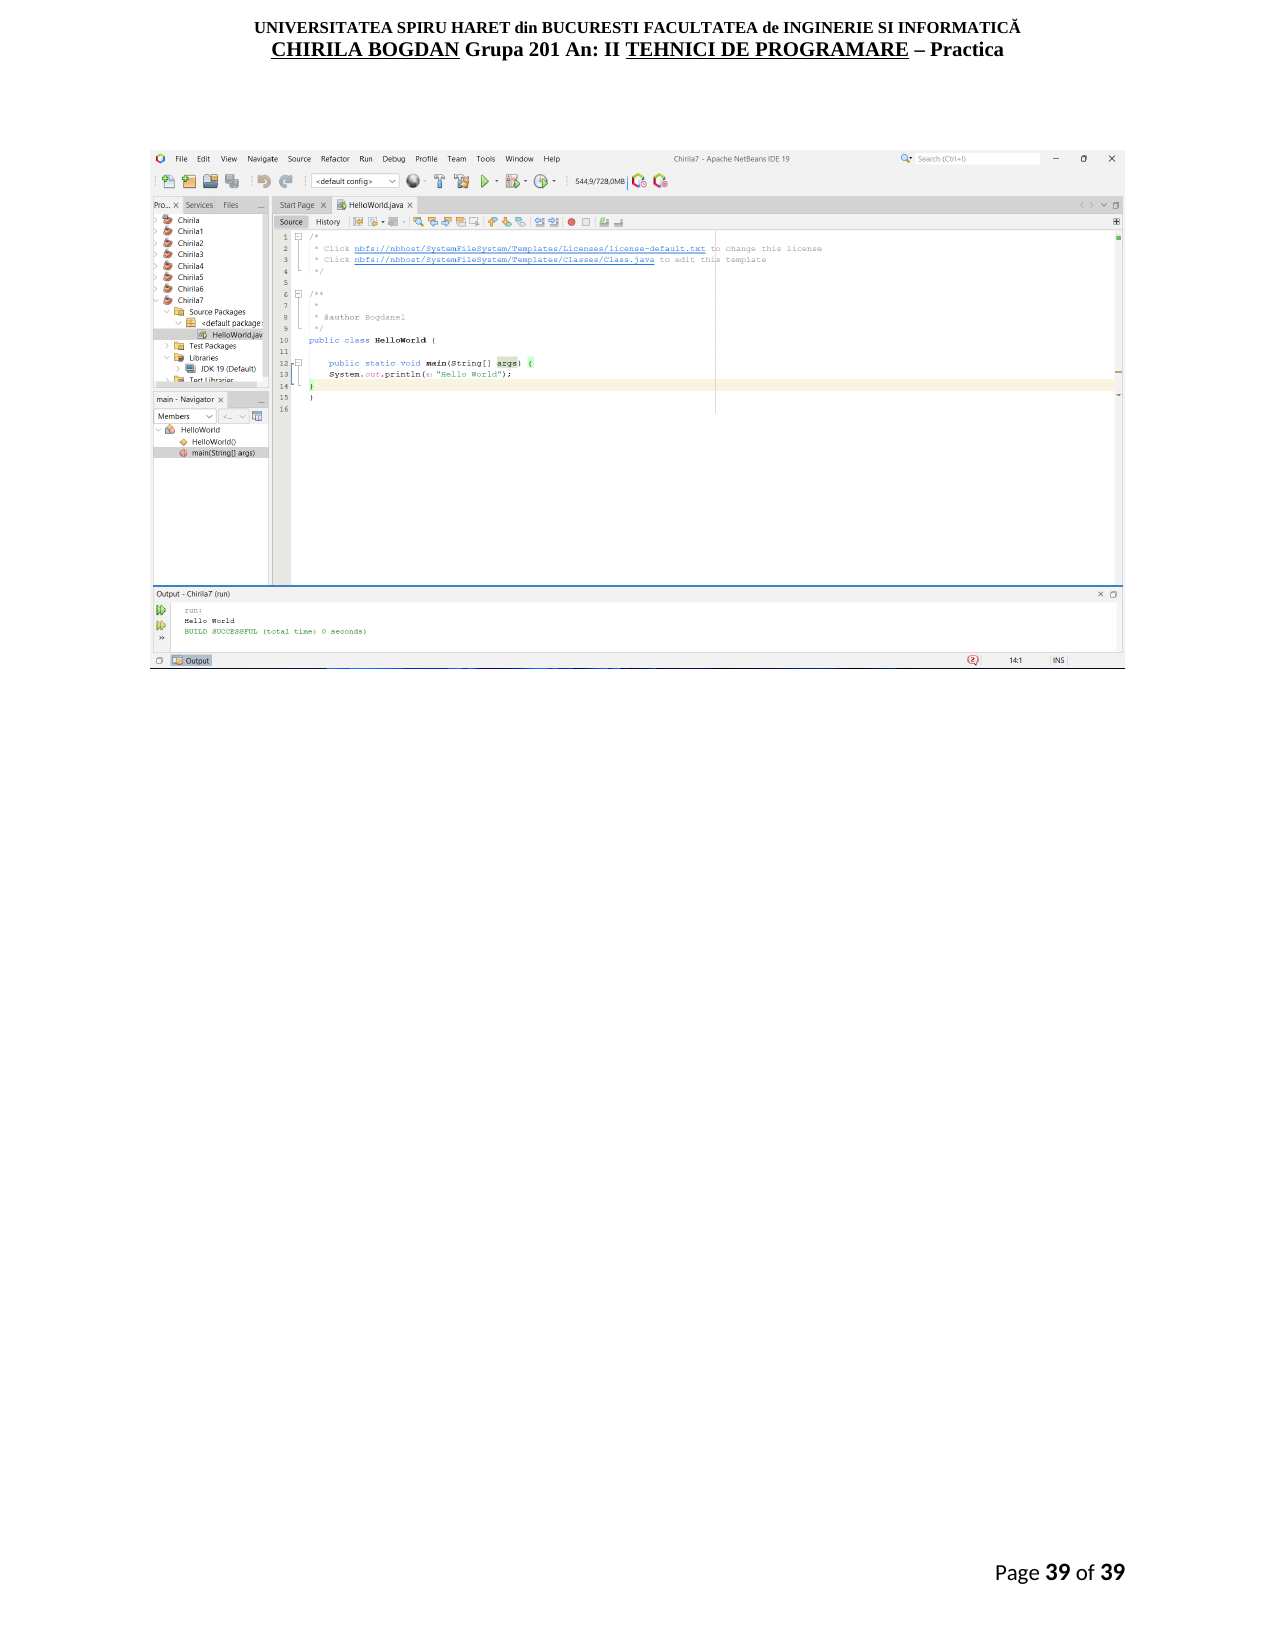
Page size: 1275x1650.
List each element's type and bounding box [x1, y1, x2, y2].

picture [150, 150, 1125, 669]
